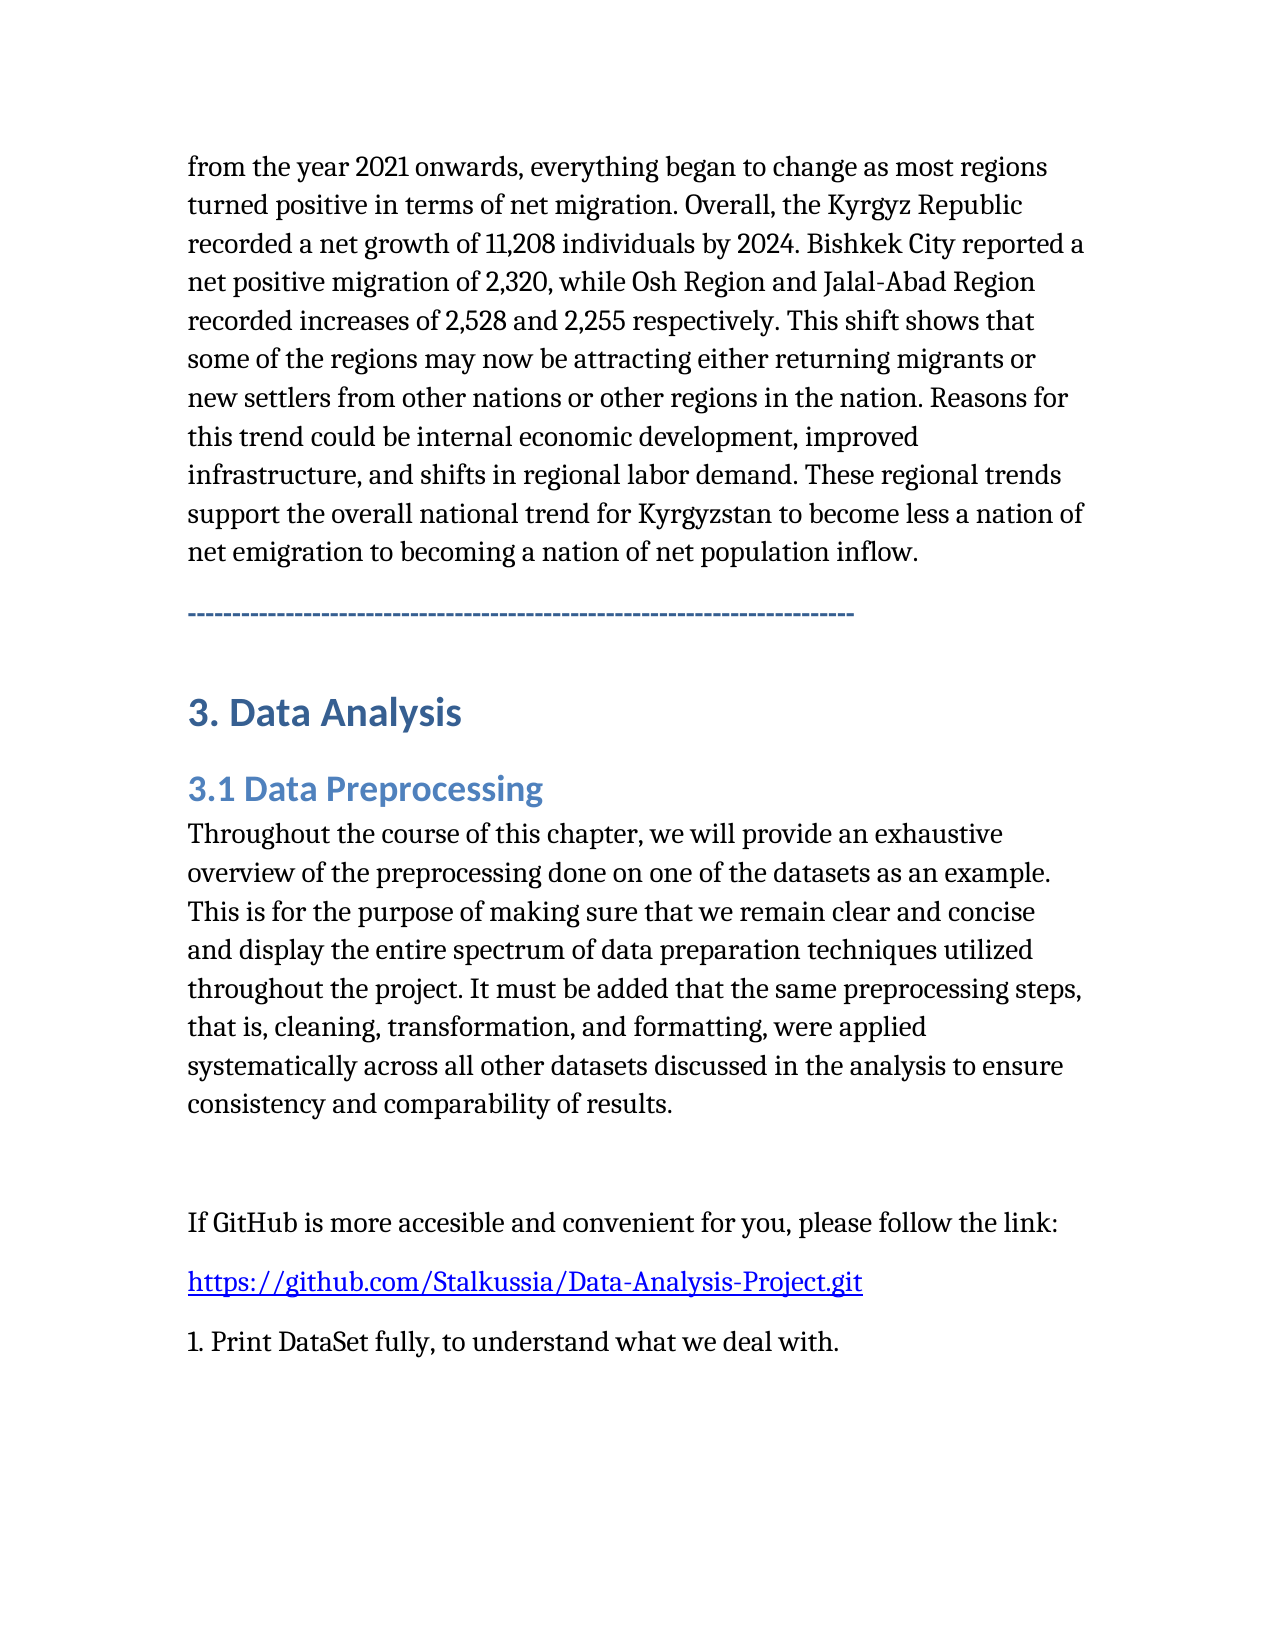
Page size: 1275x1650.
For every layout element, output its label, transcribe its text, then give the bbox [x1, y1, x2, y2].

subtitle 3.1 Data Preprocessing [187, 765, 1087, 811]
text --------------------------------------------------------------------------- [187, 595, 1087, 630]
text If GitHub is more accesible and convenient for you, please follow the link: [187, 1206, 1087, 1240]
text Throughout the course of this chapter, we will provide an exhaustive overview of the preprocessing done on one of the datasets as an example. This is for the purpose of making sure that we remain clear and concise and display the entire spectrum of data preparation techniques utilized throughout the project. It must be added that the same preprocessing steps, that is, cleaning, transformation, and formatting, were applied systematically across all other datasets discussed in the analysis to ensure consistency and comparability of results. [187, 818, 1087, 1121]
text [187, 150, 1087, 569]
text https://github.com/Stalkussia/Data-Analysis-Project.git [187, 1266, 1087, 1299]
list Print DataSet fully, to understand what we deal with. [187, 1325, 1087, 1358]
subtitle 3. Data Analysis [187, 686, 1087, 737]
